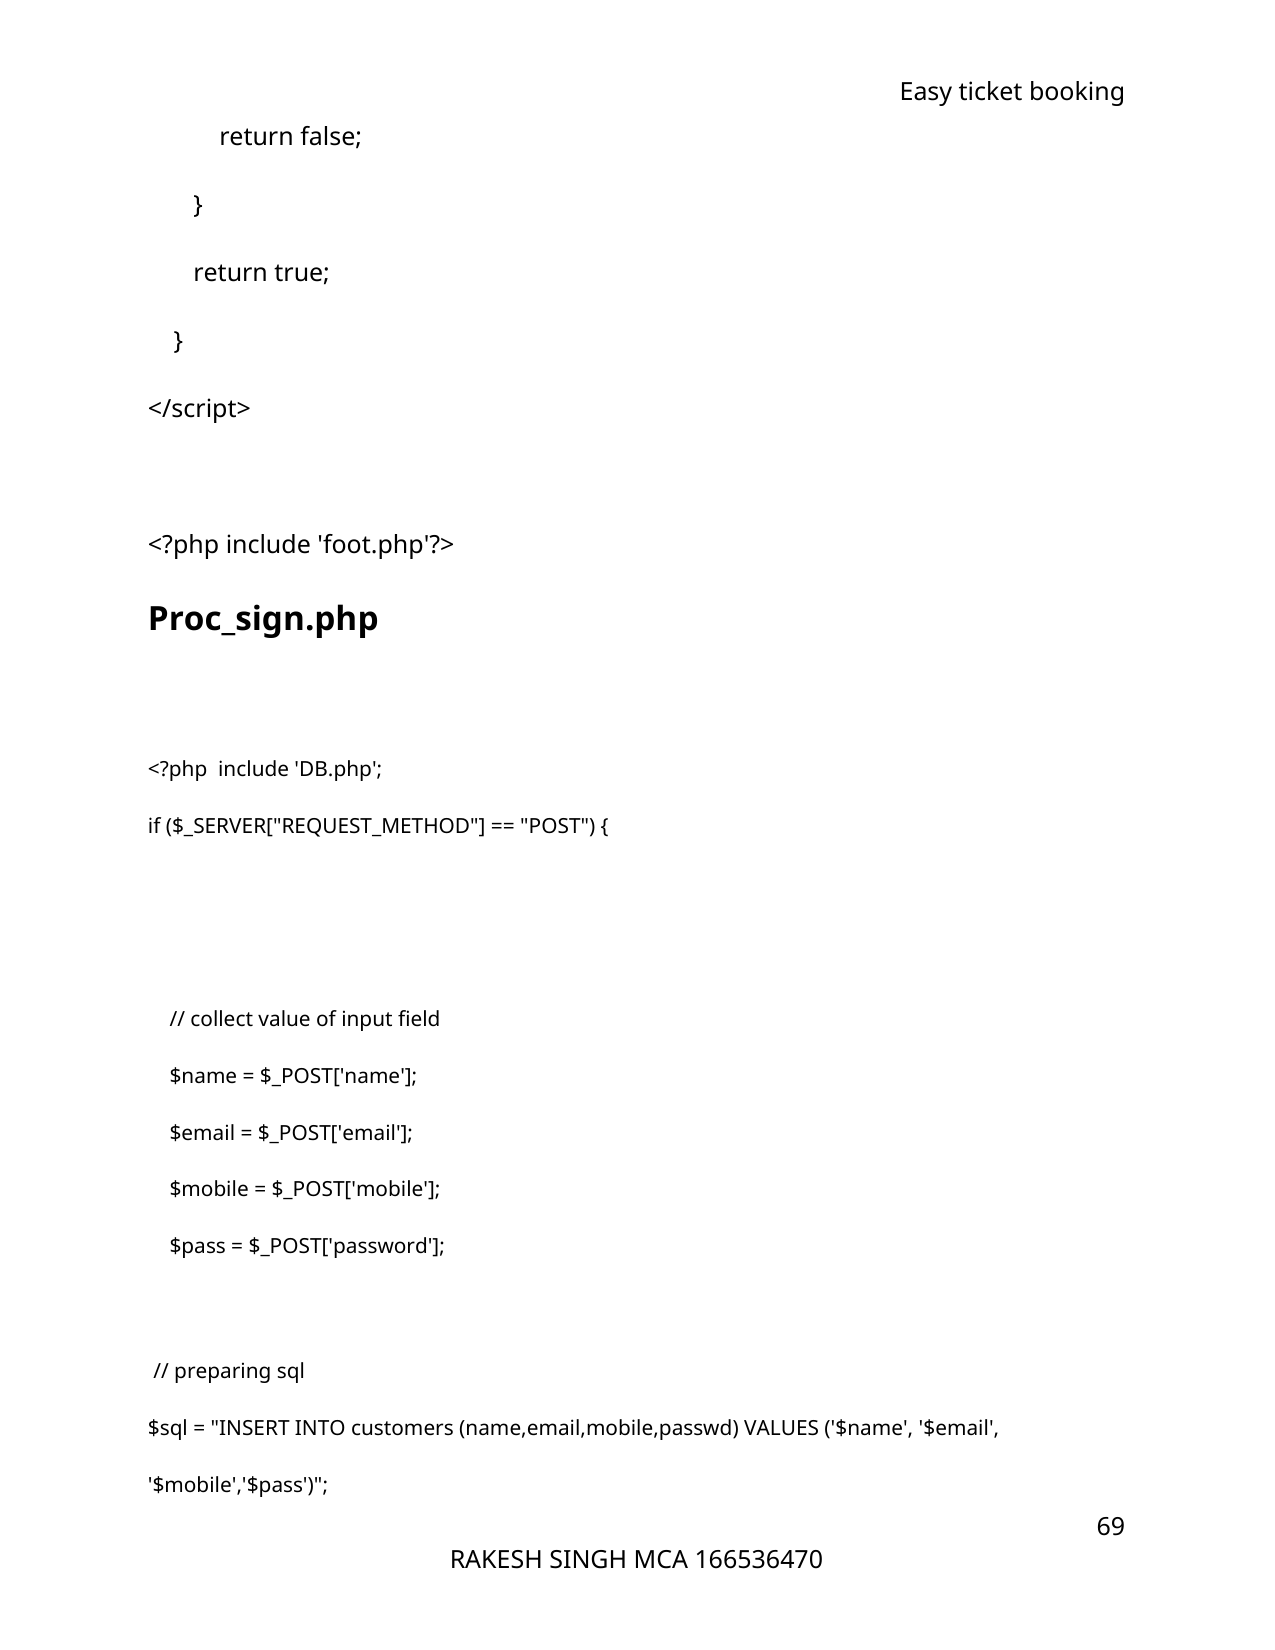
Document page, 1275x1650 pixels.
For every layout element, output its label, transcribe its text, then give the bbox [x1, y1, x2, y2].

text $pass = $_POST['password']; [148, 1231, 1125, 1260]
text } [148, 186, 1125, 220]
text return false; [148, 118, 1125, 152]
text <?php include 'DB.php'; [148, 754, 1125, 782]
text $name = $_POST['name']; [148, 1061, 1125, 1089]
text $sql = "INSERT INTO customers (name,email,mobile,passwd) VALUES ('$name', '$email', '$mobile','$pass')"; [148, 1413, 1125, 1499]
text </script> [148, 391, 1125, 425]
text // collect value of input field [148, 1004, 1125, 1032]
text // preparing sql [148, 1356, 1125, 1385]
text Proc_sign.php [148, 595, 1125, 640]
text $mobile = $_POST['mobile']; [148, 1174, 1125, 1203]
text return true; [148, 254, 1125, 288]
text } [148, 322, 1125, 357]
text <?php include 'foot.php'?> [148, 527, 1125, 561]
text if ($_SERVER["REQUEST_METHOD"] == "POST") { [148, 811, 1125, 839]
text $email = $_POST['email']; [148, 1118, 1125, 1146]
